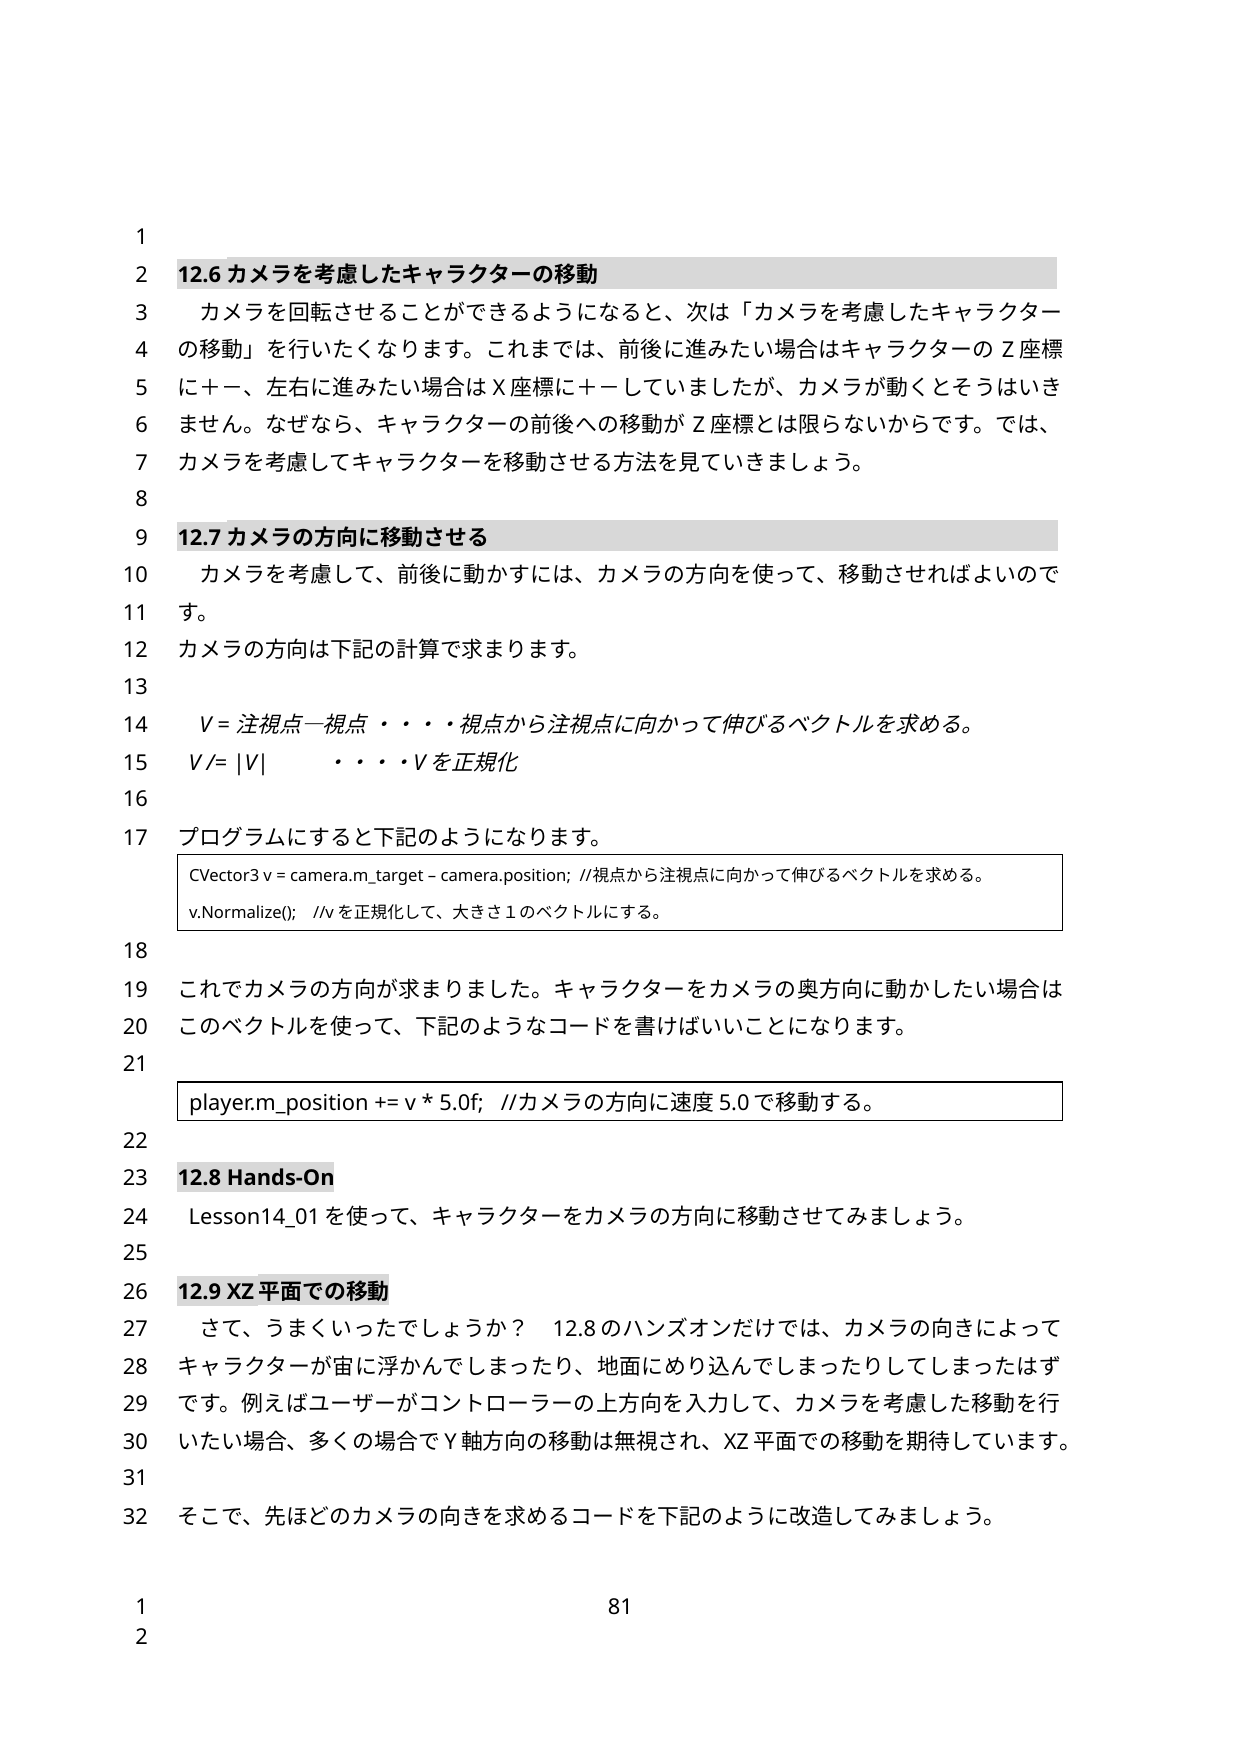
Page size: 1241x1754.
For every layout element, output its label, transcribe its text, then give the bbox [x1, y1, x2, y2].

subtitle 12.6 カメラを考慮したキャラクターの移動 [177, 254, 1063, 292]
text プログラムにすると下記のようになります。 [177, 817, 1063, 854]
table_header player.m_position += v * 5.0f; //カメラの方向に速度5.0で移動する。 [178, 1083, 1062, 1120]
text これでカメラの方向が求まりました。キャラクターをカメラの奥方向に動かしたい場合は、このベクトルを使って、下記のようなコードを書けばいいことになります。 [177, 969, 1063, 1044]
text Lesson14_01を使って、キャラクターをカメラの方向に移動させてみましょう。 [177, 1196, 1063, 1233]
text さて、うまくいったでしょうか？ 12.8のハンズオンだけでは、カメラの向きによってキャラクターが宙に浮かんでしまったり、地面にめり込んでしまったりしてしまったはずです。例えばユーザーがコントローラーの上方向を入力して、カメラを考慮した移動を行いたい場合、多くの場合でY軸方向の移動は無視され、XZ平面での移動を期待しています。 [177, 1308, 1063, 1458]
subtitle 12.7 カメラの方向に移動させる [177, 517, 1063, 554]
subtitle 12.8 Hands-On [177, 1158, 1063, 1196]
text そこで、先ほどのカメラの向きを求めるコードを下記のように改造してみましょう。 [177, 1496, 1063, 1533]
text カメラを回転させることができるようになると、次は「カメラを考慮したキャラクターの移動」を行いたくなります。これまでは、前後に進みたい場合はキャラクターのZ座標に＋－、左右に進みたい場合はX座標に＋－していましたが、カメラが動くとそうはいきません。なぜなら、キャラクターの前後への移動がZ座標とは限らないからです。では、カメラを考慮してキャラクターを移動させる方法を見ていきましょう。 [177, 292, 1063, 479]
text V /= |V| ・・・・Vを正規化 [177, 742, 1063, 779]
subtitle 12.9 XZ平面での移動 [177, 1271, 1063, 1308]
text V = 注視点―視点 ・・・・視点から注視点に向かって伸びるベクトルを求める。 [177, 704, 1063, 742]
text カメラの方向は下記の計算で求まります。 [177, 629, 1063, 667]
table_header CVector3 v = camera.m_target – camera.position; //視点から注視点に向かって伸びるベクトルを求める。 v.Normalize(); //vを正規化して、大きさ１のベクトルにする。 [178, 855, 1062, 930]
text カメラを考慮して、前後に動かすには、カメラの方向を使って、移動させればよいのです。 [177, 554, 1063, 629]
